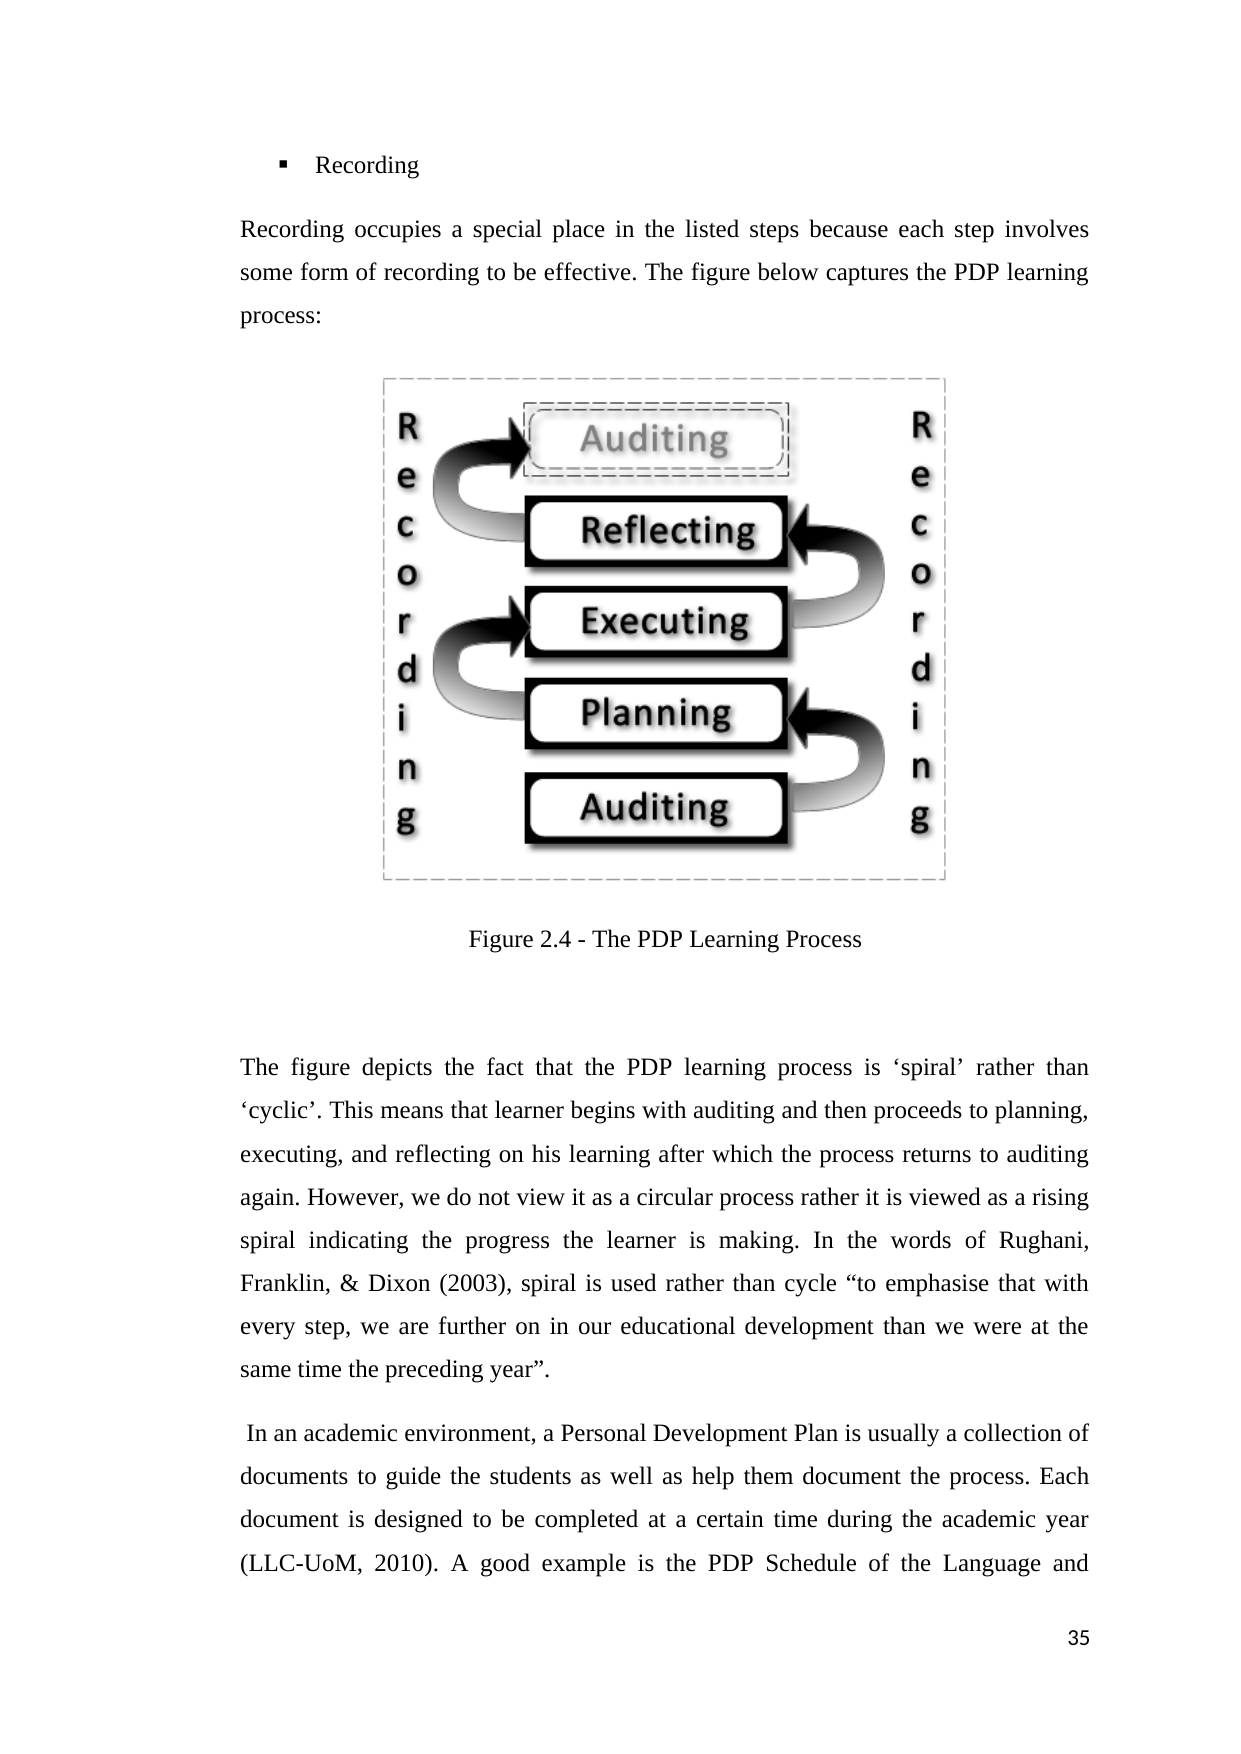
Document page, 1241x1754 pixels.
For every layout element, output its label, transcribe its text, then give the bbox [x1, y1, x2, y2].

list Recording [277, 150, 1090, 179]
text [240, 1418, 1090, 1576]
text Recording occupies a special place in the listed steps because each step involves some form of recording to be effective. The figure below captures the PDP learning process: [240, 214, 1090, 329]
picture [374, 364, 956, 890]
text The figure depicts the fact that the PDP learning process is ‘spiral’ rather than ‘cyclic’. This means that learner begins with auditing and then proceeds to planning, executing, and reflecting on his learning after which the process returns to auditing again. However, we do not view it as a circular process rather it is viewed as a rising spiral indicating the progress the learner is making. In the words of Rughani, Franklin, & Dixon (2003), spiral is used rather than cycle “to emphasise that with every step, we are further on in our educational development than we were at the same time the preceding year”. [240, 1052, 1090, 1383]
text Figure 2.4 - The PDP Learning Process [240, 924, 1090, 953]
